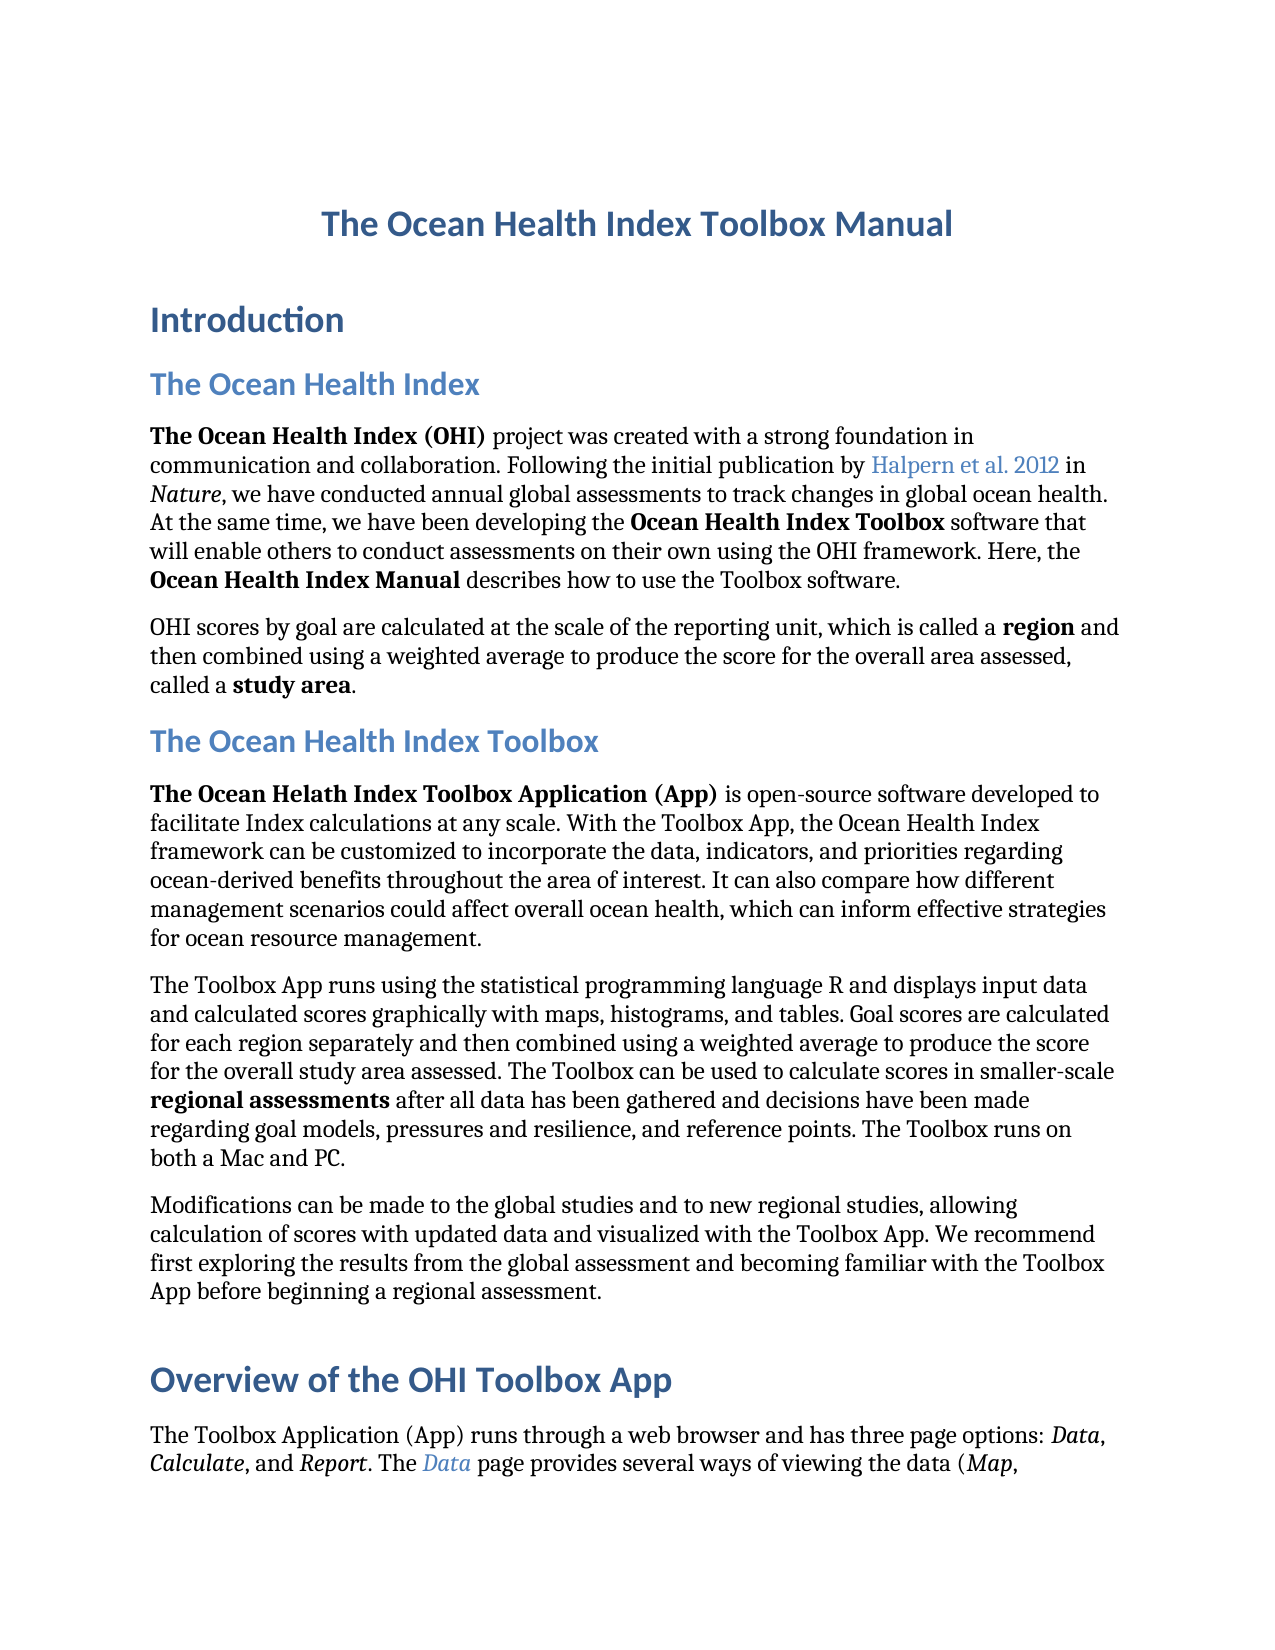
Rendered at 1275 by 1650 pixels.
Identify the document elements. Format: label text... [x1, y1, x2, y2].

subtitle The Ocean Health Index Toolbox [150, 720, 1125, 761]
subtitle Overview of the OHI Toolbox App [150, 1356, 1125, 1402]
subtitle The Ocean Health Index [150, 362, 1125, 403]
text OHI scores by goal are calculated at the scale of the reporting unit, which is called a region and then combined using a weighted average to produce the score for the overall area assessed, called a study area. [150, 613, 1125, 699]
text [150, 1421, 1125, 1478]
subtitle Introduction [150, 296, 1125, 342]
title The Ocean Health Index Toolbox Manual [150, 200, 1125, 246]
text The Ocean Helath Index Toolbox Application (App) is open-source software developed to facilitate Index calculations at any scale. With the Toolbox App, the Ocean Health Index framework can be customized to incorporate the data, indicators, and priorities regarding ocean-derived benefits throughout the area of interest. It can also compare how different management scenarios could affect overall ocean health, which can inform effective strategies for ocean resource management. [150, 780, 1125, 952]
text Modifications can be made to the global studies and to new regional studies, allowing calculation of scores with updated data and visualized with the Toolbox App. We recommend first exploring the results from the global assessment and becoming familiar with the Toolbox App before beginning a regional assessment. [150, 1191, 1125, 1306]
text The Ocean Health Index (OHI) project was created with a strong foundation in communication and collaboration. Following the initial publication by Halpern et al. 2012 in Nature, we have conducted annual global assessments to track changes in global ocean health. At the same time, we have been developing the Ocean Health Index Toolbox software that will enable others to conduct assessments on their own using the OHI framework. Here, the Ocean Health Index Manual describes how to use the Toolbox software. [150, 422, 1125, 594]
text The Toolbox App runs using the statistical programming language R and displays input data and calculated scores graphically with maps, histograms, and tables. Goal scores are calculated for each region separately and then combined using a weighted average to produce the score for the overall study area assessed. The Toolbox can be used to calculate scores in smaller-scale regional assessments after all data has been gathered and decisions have been made regarding goal models, pressures and resilience, and reference points. The Toolbox runs on both a Mac and PC. [150, 971, 1125, 1172]
